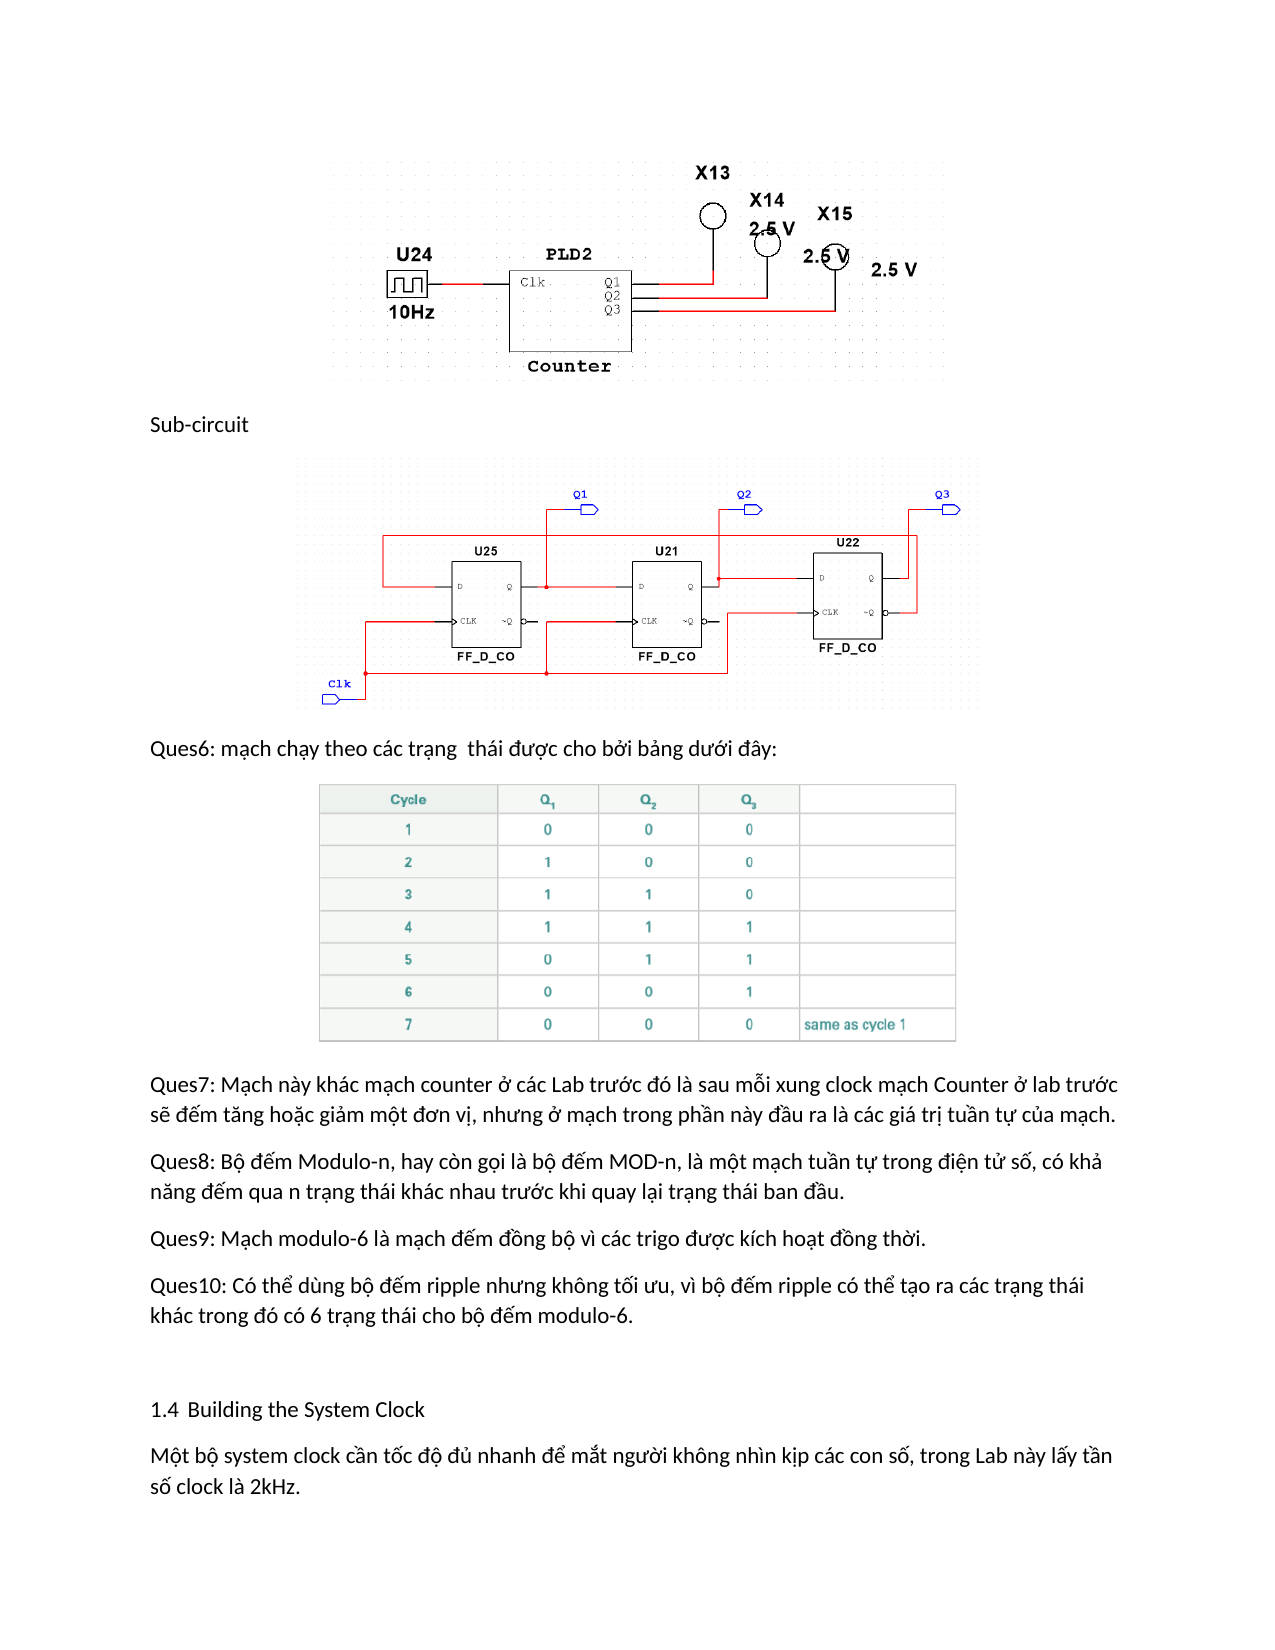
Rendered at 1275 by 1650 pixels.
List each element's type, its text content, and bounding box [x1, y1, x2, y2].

picture [327, 150, 948, 392]
picture [314, 781, 961, 1051]
picture [294, 457, 981, 716]
text Ques6: mạch chạy theo các trạng thái được cho bởi bảng dưới đây: [150, 734, 1125, 762]
text Ques7: Mạch này khác mạch counter ở các Lab trước đó là sau mỗi xung clock mạch Counter ở lab trước sẽ đếm tăng hoặc giảm một đơn vị, nhưng ở mạch trong phần này đầu ra là các giá trị tuần tự của mạch. [150, 1070, 1125, 1128]
text Ques8: Bộ đếm Modulo-n, hay còn gọi là bộ đếm MOD-n, là một mạch tuần tự trong điện tử số, có khả năng đếm qua n trạng thái khác nhau trước khi quay lại trạng thái ban đầu. [150, 1147, 1125, 1205]
list Building the System Clock [150, 1395, 1125, 1423]
text Một bộ system clock cần tốc độ đủ nhanh để mắt người không nhìn kịp các con số, trong Lab này lấy tần số clock là 2kHz. [150, 1442, 1125, 1500]
text Ques10: Có thể dùng bộ đếm ripple nhưng không tối ưu, vì bộ đếm ripple có thể tạo ra các trạng thái khác trong đó có 6 trạng thái cho bộ đếm modulo-6. [150, 1271, 1125, 1329]
text Ques9: Mạch modulo-6 là mạch đếm đồng bộ vì các trigo được kích hoạt đồng thời. [150, 1224, 1125, 1252]
text Sub-circuit [150, 411, 1125, 438]
